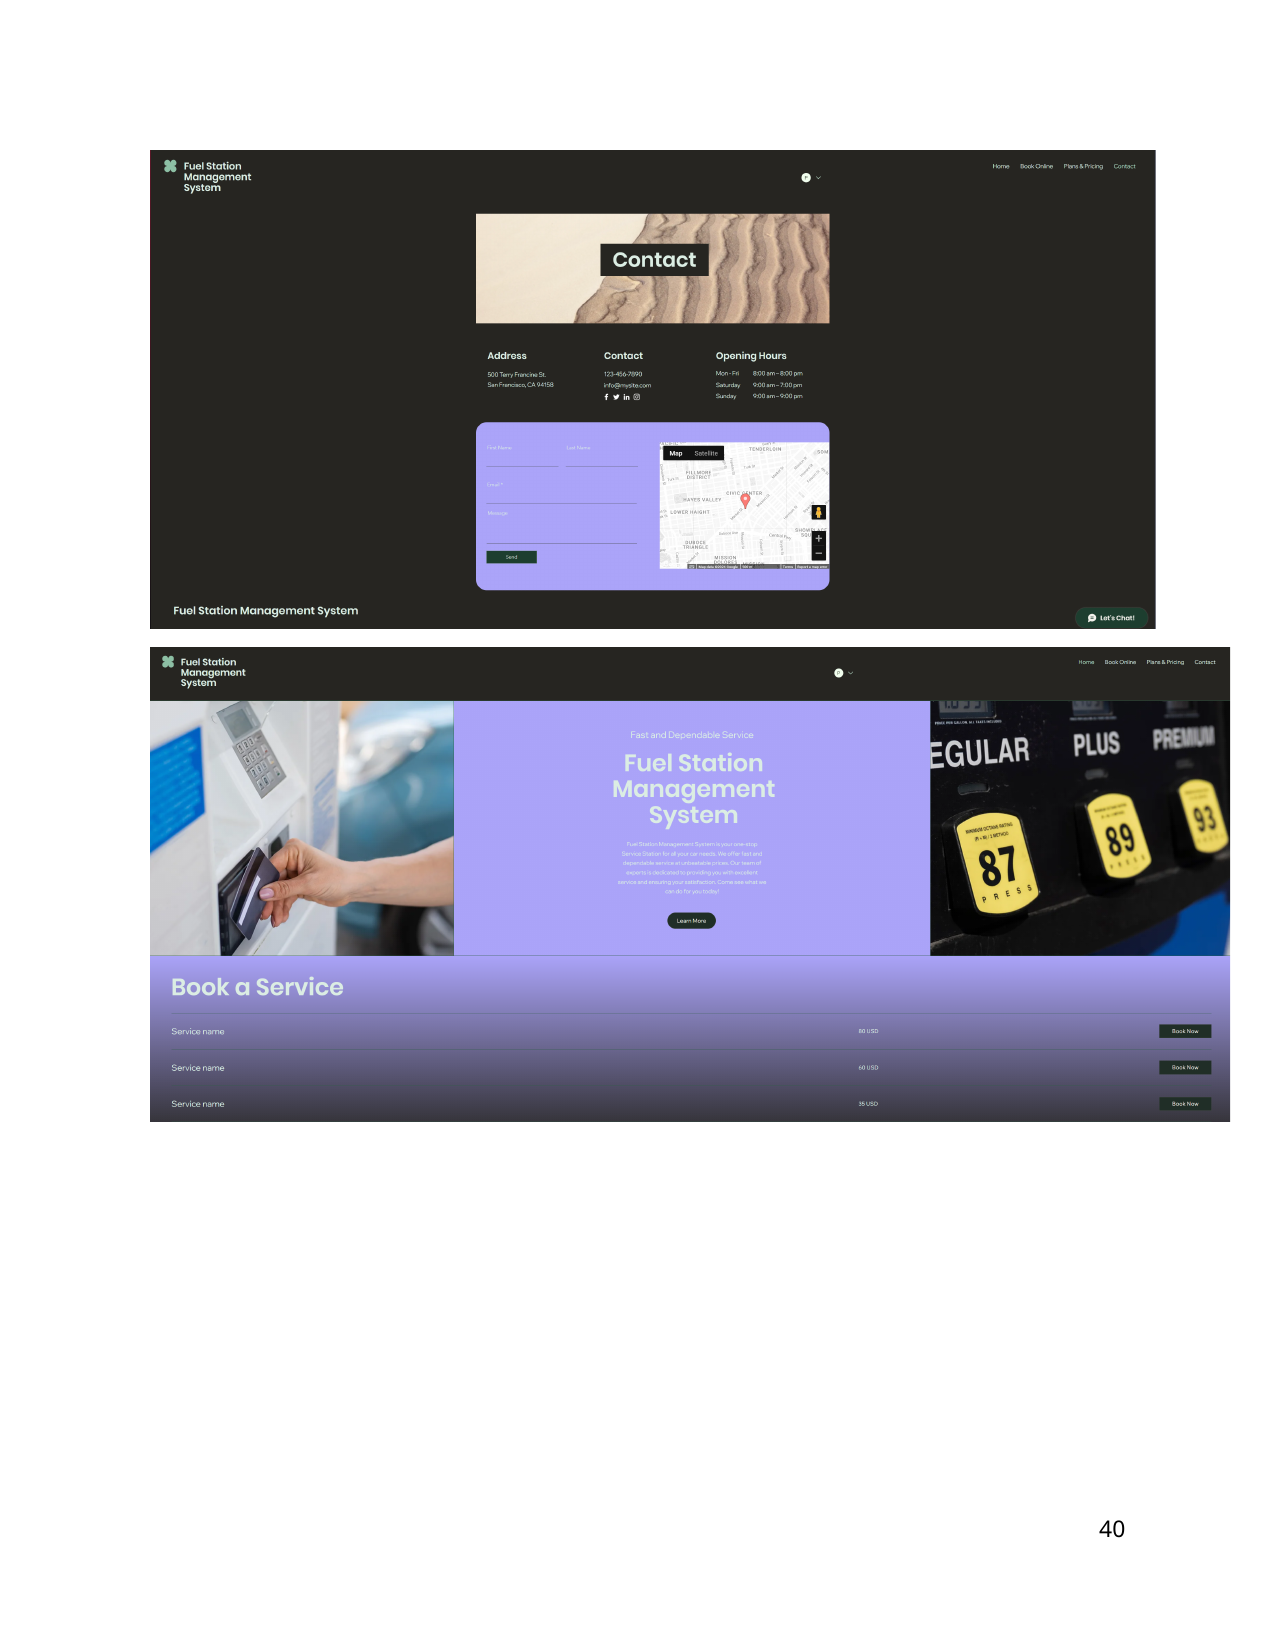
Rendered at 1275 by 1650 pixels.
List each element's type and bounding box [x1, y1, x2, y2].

picture [150, 150, 1156, 629]
picture [150, 647, 1231, 1122]
